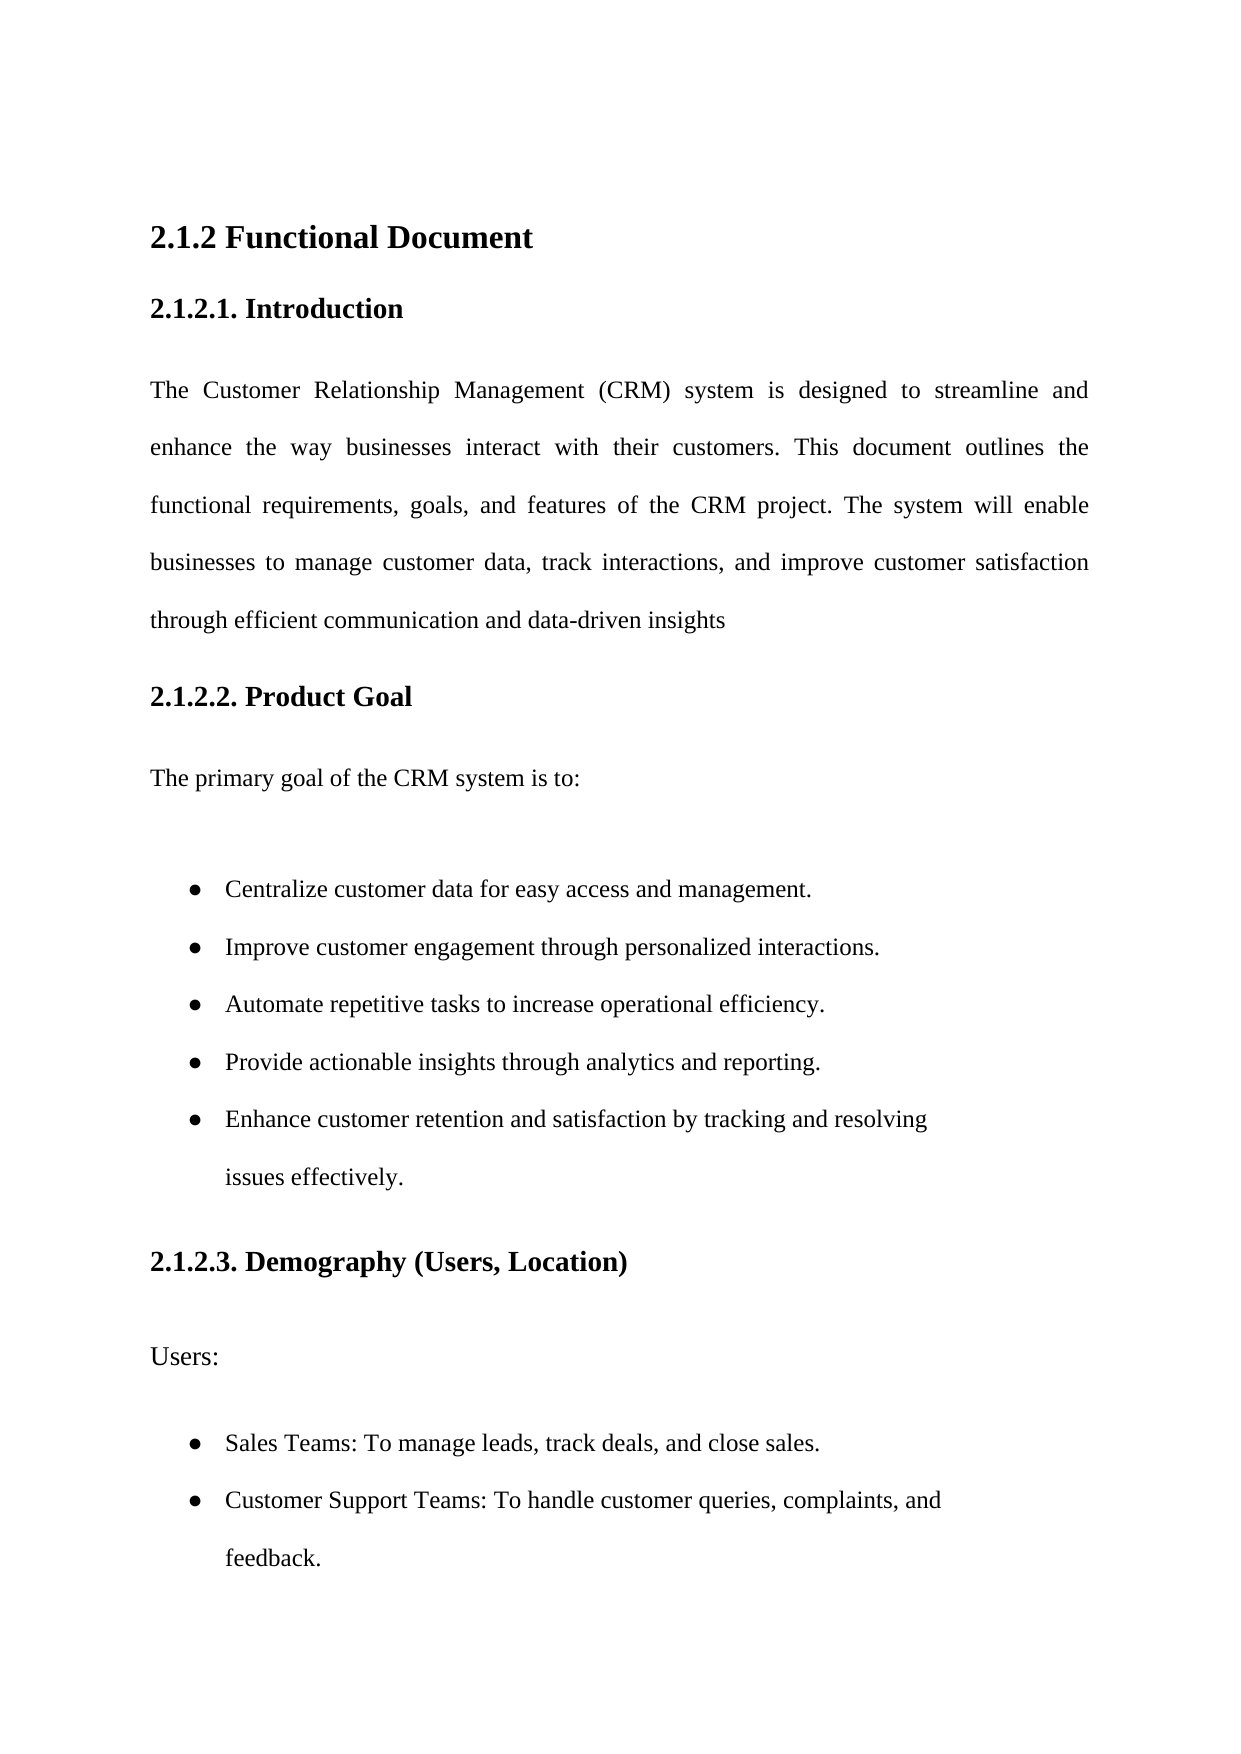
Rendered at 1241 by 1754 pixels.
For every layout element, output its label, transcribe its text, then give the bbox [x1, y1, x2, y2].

text The primary goal of the CRM system is to: [150, 763, 992, 792]
list Automate repetitive tasks to increase operational efficiency. [187, 989, 992, 1018]
subtitle Users: [150, 1340, 1090, 1371]
list Improve customer engagement through personalized interactions. [187, 932, 992, 960]
text 2.1.2.1. Introduction [150, 291, 1090, 325]
text The Customer Relationship Management (CRM) system is designed to streamline and enhance the way businesses interact with their customers. This document outlines the functional requirements, goals, and features of the CRM project. The system will enable businesses to manage customer data, track interactions, and improve customer satisfaction through efficient communication and data-driven insights [150, 375, 1090, 634]
list Centralize customer data for easy access and management. [187, 874, 992, 903]
list Provide actionable insights through analytics and reporting. [187, 1047, 992, 1075]
list Customer Support Teams: To handle customer queries, complaints, and feedback. [187, 1485, 992, 1571]
list Sales Teams: To manage leads, track deals, and close sales. [187, 1428, 992, 1456]
text 2.1.2.3. Demography (Users, Location) [150, 1244, 1090, 1278]
list Enhance customer retention and satisfaction by tracking and resolving issues effectively. [187, 1104, 992, 1190]
text 2.1.2.2. Product Goal [150, 679, 1090, 713]
text 2.1.2 Functional Document [150, 217, 1090, 255]
